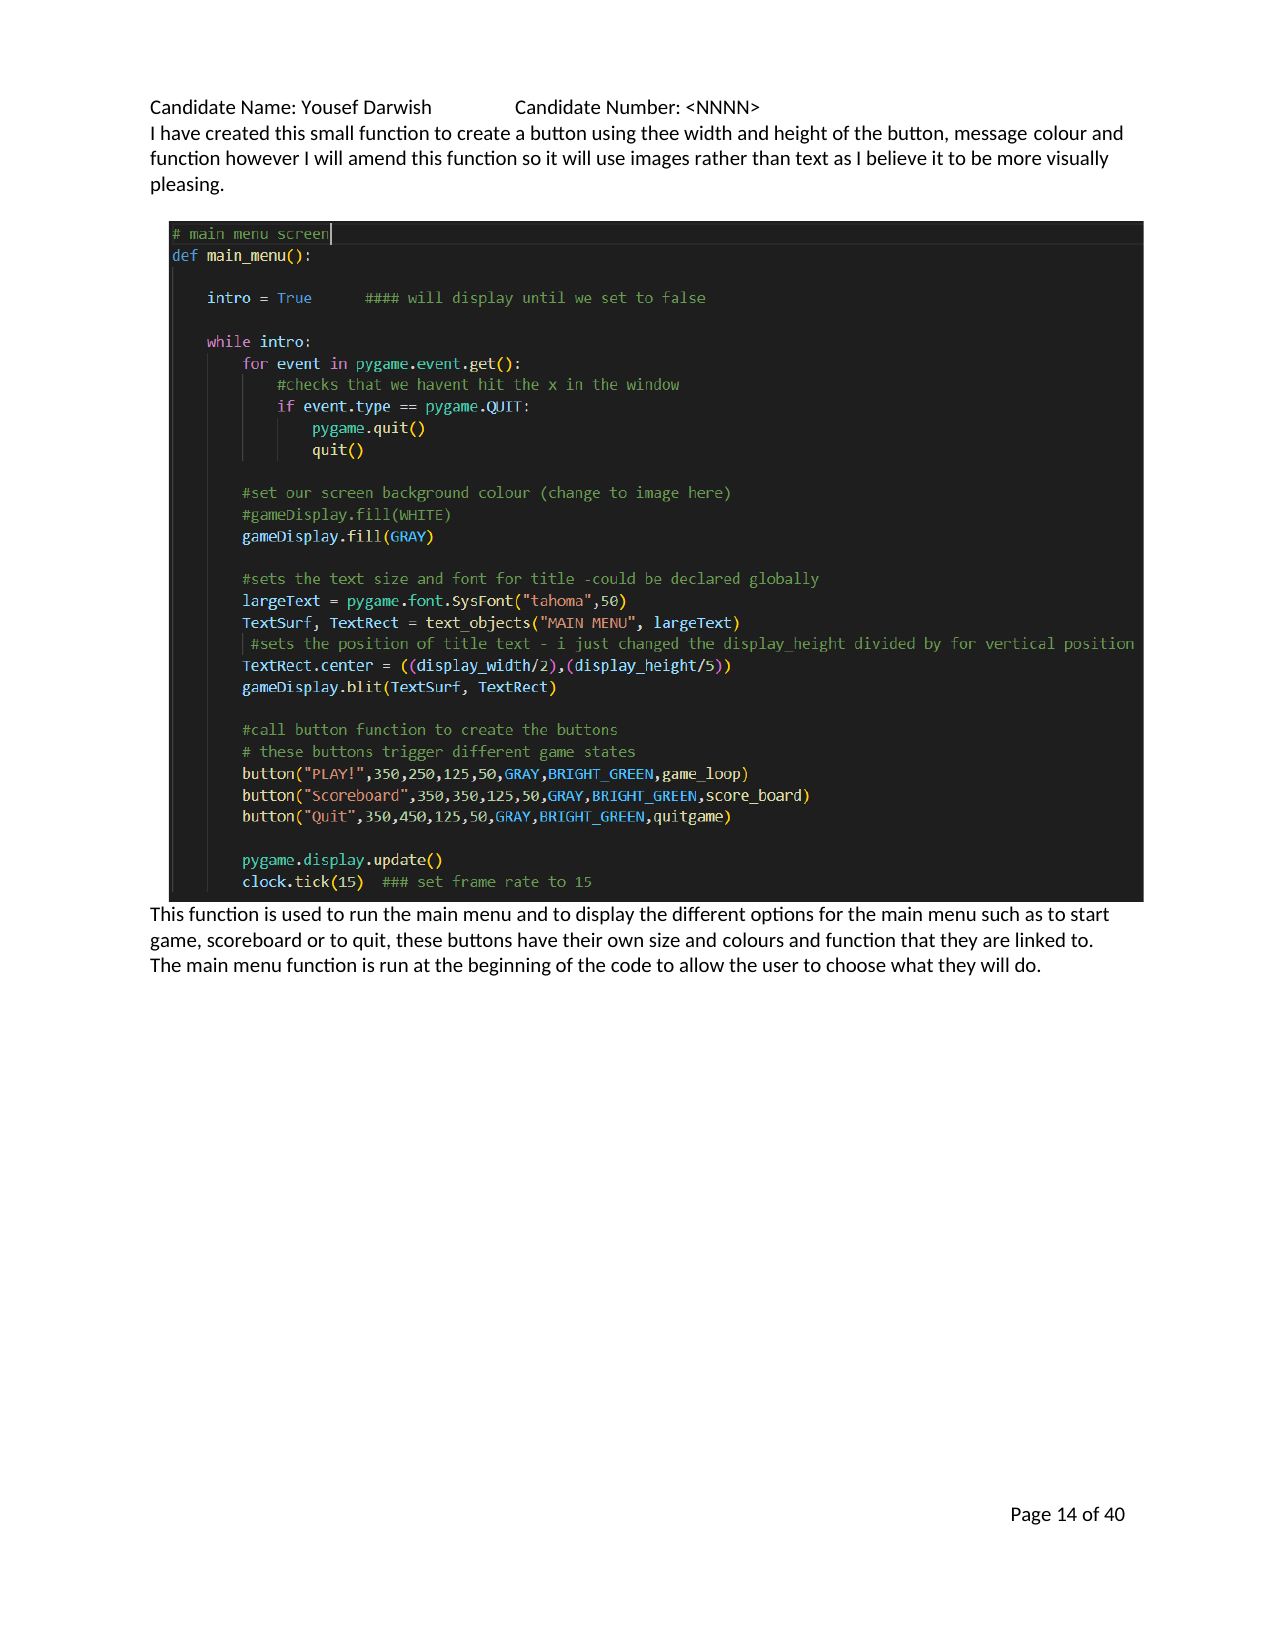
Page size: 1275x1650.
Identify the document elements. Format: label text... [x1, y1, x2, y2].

text I have created this small function to create a button using thee width and height of the button, message colour and function however I will amend this function so it will use images rather than text as I believe it to be more visually pleasing. [150, 120, 1125, 196]
text This function is used to run the main menu and to display the different options for the main menu such as to start game, scoreboard or to quit, these buttons have their own size and colours and function that they are linked to. The main menu function is run at the beginning of the code to allow the user to choose what they will do. [150, 222, 1125, 978]
